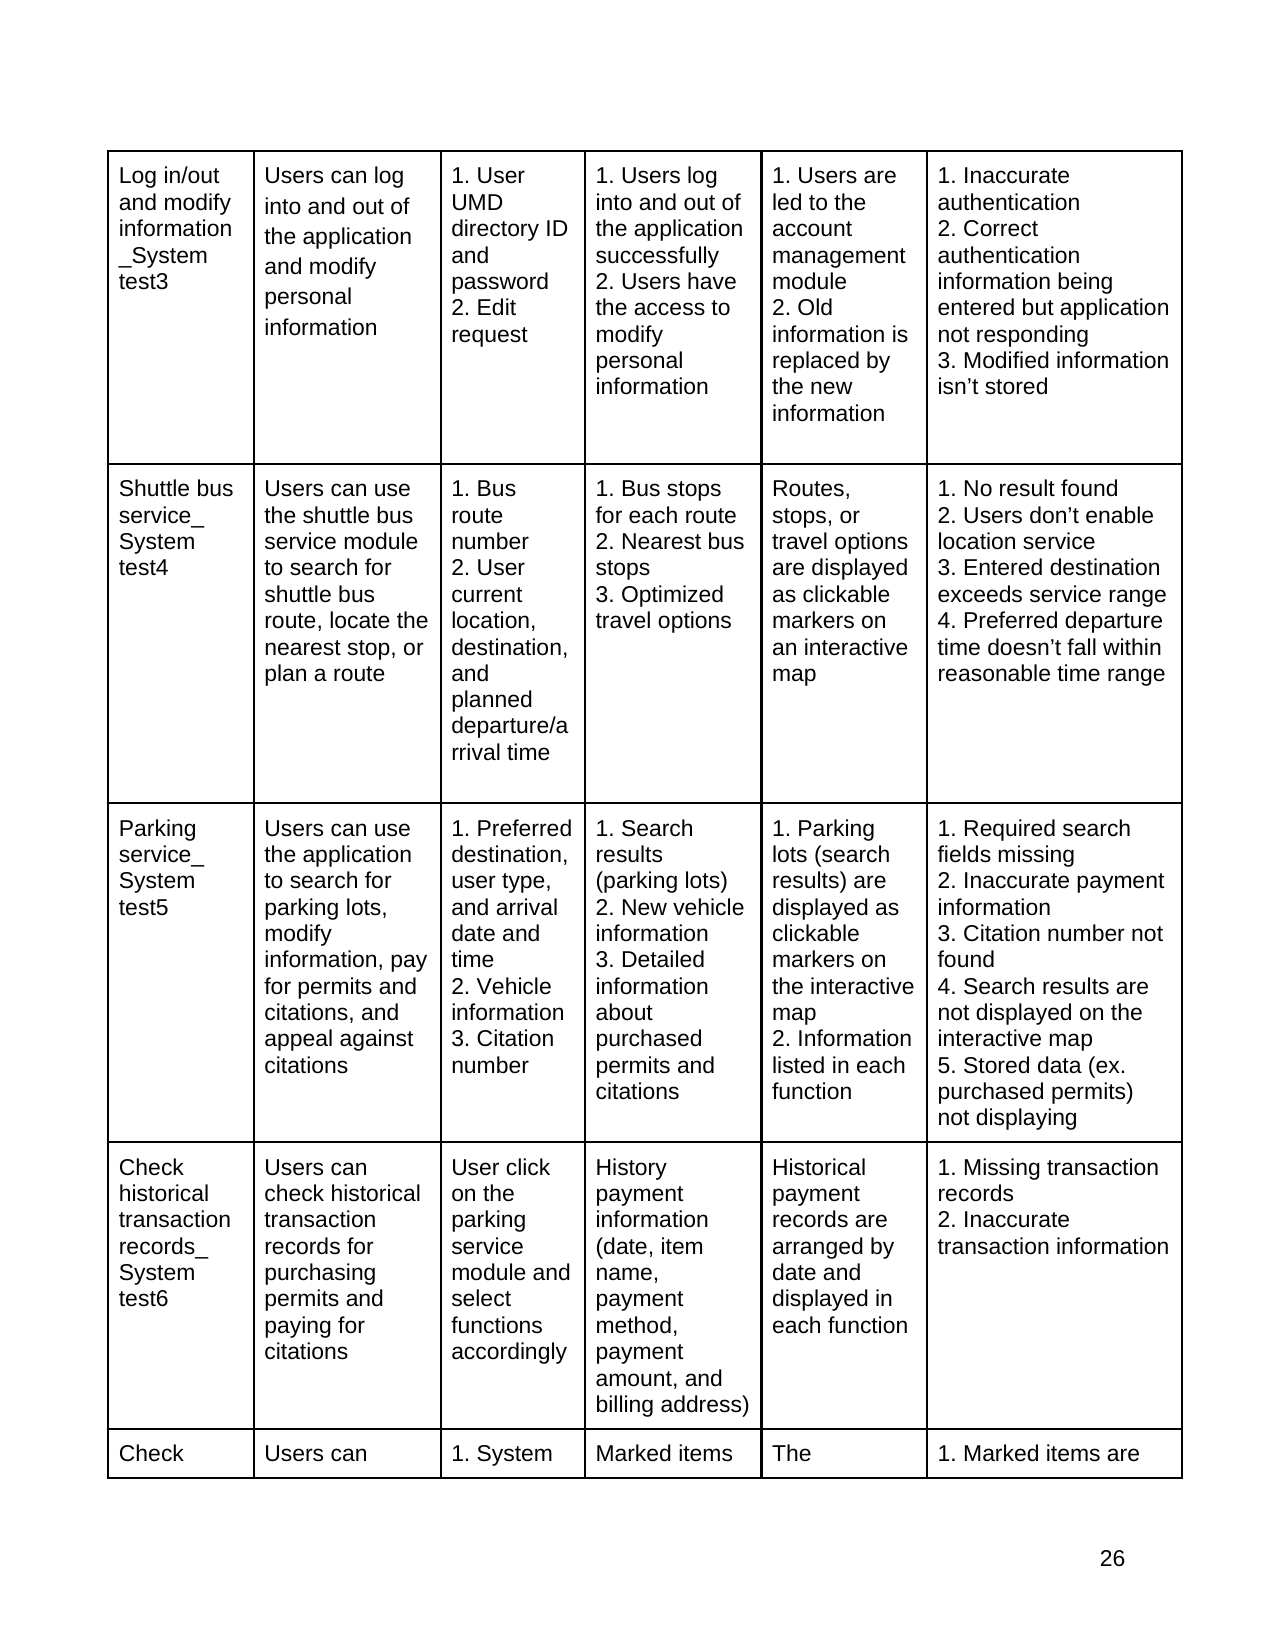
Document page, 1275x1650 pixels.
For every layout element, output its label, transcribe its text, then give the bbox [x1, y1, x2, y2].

table_cell Historical payment records are arranged by date and displayed in each function [763, 1143, 926, 1428]
table_cell User click on the parking service module and select functions accordingly [442, 1143, 584, 1428]
table_cell 1. Required search fields missing 2. Inaccurate payment information 3. Citation number not found 4. Search results are not displayed on the interactive map 5. Stored data (ex. purchased permits) not displaying [928, 804, 1181, 1141]
table_cell 1. Inaccurate authentication 2. Correct authentication information being entered but application not responding 3. Modified information isn’t stored [928, 152, 1181, 463]
table_cell Routes, stops, or travel options are displayed as clickable markers on an interactive map [763, 465, 926, 802]
table_cell 1. User UMD directory ID and password 2. Edit request [442, 152, 584, 463]
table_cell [586, 1430, 760, 1477]
table_cell 1. Users are led to the account management module 2. Old information is replaced by the new information [763, 152, 926, 463]
table_cell Users can log into and out of the application and modify personal information [255, 152, 440, 463]
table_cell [763, 1430, 926, 1477]
table_cell 1. Parking lots (search results) are displayed as clickable markers on the interactive map 2. Information listed in each function [763, 804, 926, 1141]
table_cell Check historical transaction records_ System test6 [109, 1143, 253, 1428]
table_cell Users can check historical transaction records for purchasing permits and paying for citations [255, 1143, 440, 1428]
table_cell Users can use the shuttle bus service module to search for shuttle bus route, locate the nearest stop, or plan a route [255, 465, 440, 802]
table_cell History payment information (date, item name, payment method, payment amount, and billing address) [586, 1143, 760, 1428]
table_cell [109, 1430, 253, 1477]
table_cell Log in/out and modify information_System test3 [109, 152, 253, 463]
table_cell 1. No result found 2. Users don’t enable location service 3. Entered destination exceeds service range 4. Preferred departure time doesn’t fall within reasonable time range [928, 465, 1181, 802]
table_cell 1. Missing transaction records 2. Inaccurate transaction information [928, 1143, 1181, 1428]
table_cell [442, 1430, 584, 1477]
table_cell 1. Preferred destination, user type, and arrival date and time 2. Vehicle information 3. Citation number [442, 804, 584, 1141]
table_cell 1. Bus route number 2. User current location, destination, and planned departure/arrival time [442, 465, 584, 802]
table_cell Parking service_ System test5 [109, 804, 253, 1141]
table_cell Shuttle bus service_ System test4 [109, 465, 253, 802]
table_cell Users can use the application to search for parking lots, modify information, pay for permits and citations, and appeal against citations [255, 804, 440, 1141]
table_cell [928, 1430, 1181, 1477]
table_cell 1. Search results (parking lots) 2. New vehicle information 3. Detailed information about purchased permits and citations [586, 804, 760, 1141]
table_cell 1. Bus stops for each route 2. Nearest bus stops 3. Optimized travel options [586, 465, 760, 802]
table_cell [255, 1430, 440, 1477]
table_cell 1. Users log into and out of the application successfully 2. Users have the access to modify personal information [586, 152, 760, 463]
